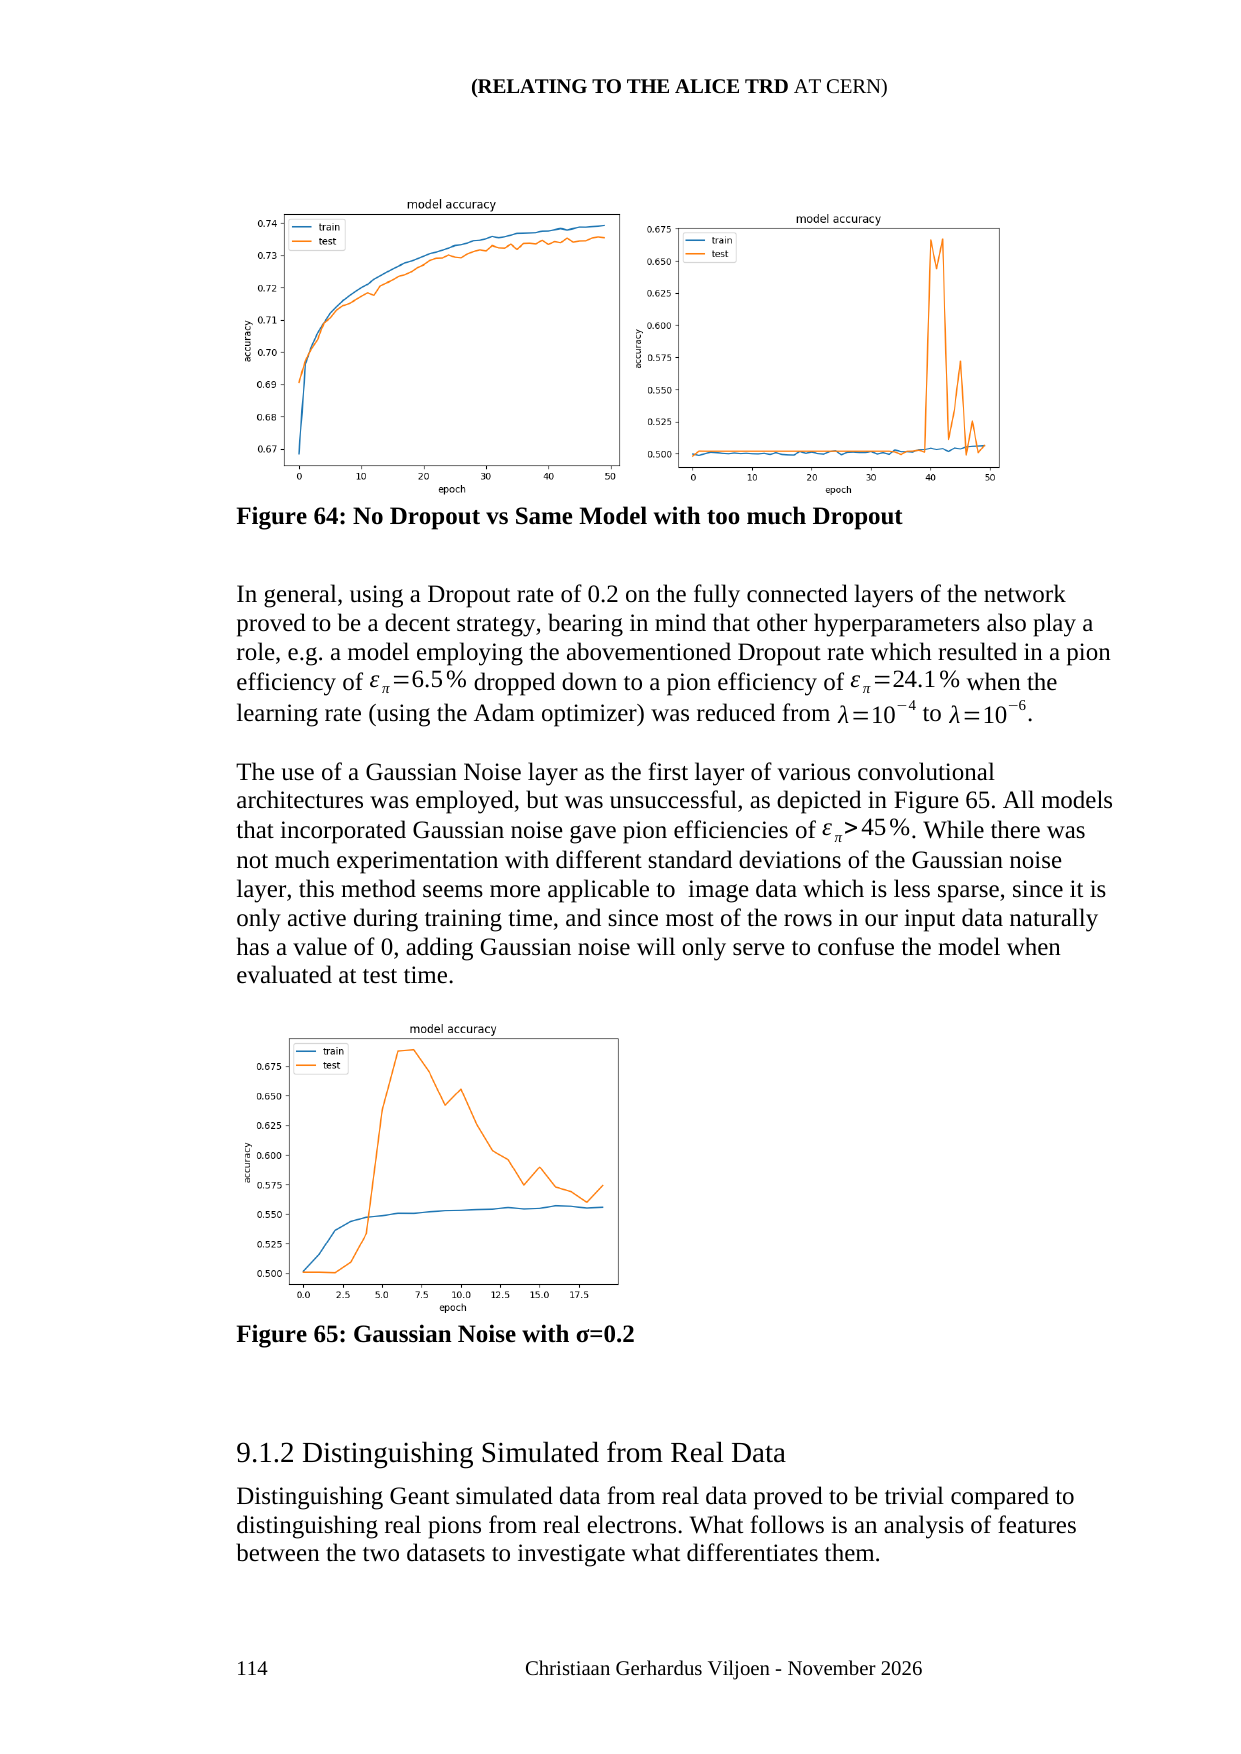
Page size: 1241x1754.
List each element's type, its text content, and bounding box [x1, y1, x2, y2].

picture [236, 192, 1007, 501]
text The use of a Gaussian Noise layer as the first layer of various convolutional architectures was employed, but was unsuccessful, as depicted in Figure 65. All models that incorporated Gaussian noise gave pion efficiencies of . While there was not much experimentation with different standard deviations of the Gaussian noise layer, this method seems more applicable to image data which is less sparse, since it is only active during training time, and since most of the rows in our input data naturally has a value of 0, adding Gaussian noise will only serve to confuse the model when evaluated at test time. [236, 757, 1122, 989]
text Figure 64: No Dropout vs Same Model with too much Dropout [236, 501, 1122, 529]
picture [236, 1017, 626, 1319]
subtitle Distinguishing Simulated from Real Data [236, 1435, 1122, 1468]
text Figure 65: Gaussian Noise with σ=0.2 [236, 1319, 1122, 1348]
text In general, using a Dropout rate of 0.2 on the fully connected layers of the network proved to be a decent strategy, bearing in mind that other hyperparameters also play a role, e.g. a model employing the abovementioned Dropout rate which resulted in a pion efficiency of dropped down to a pion efficiency of when the learning rate (using the Adam optimizer) was reduced from to . [236, 579, 1122, 728]
text Distinguishing Geant simulated data from real data proved to be trivial compared to distinguishing real pions from real electrons. What follows is an analysis of features between the two datasets to investigate what differentiates them. [236, 1481, 1122, 1567]
